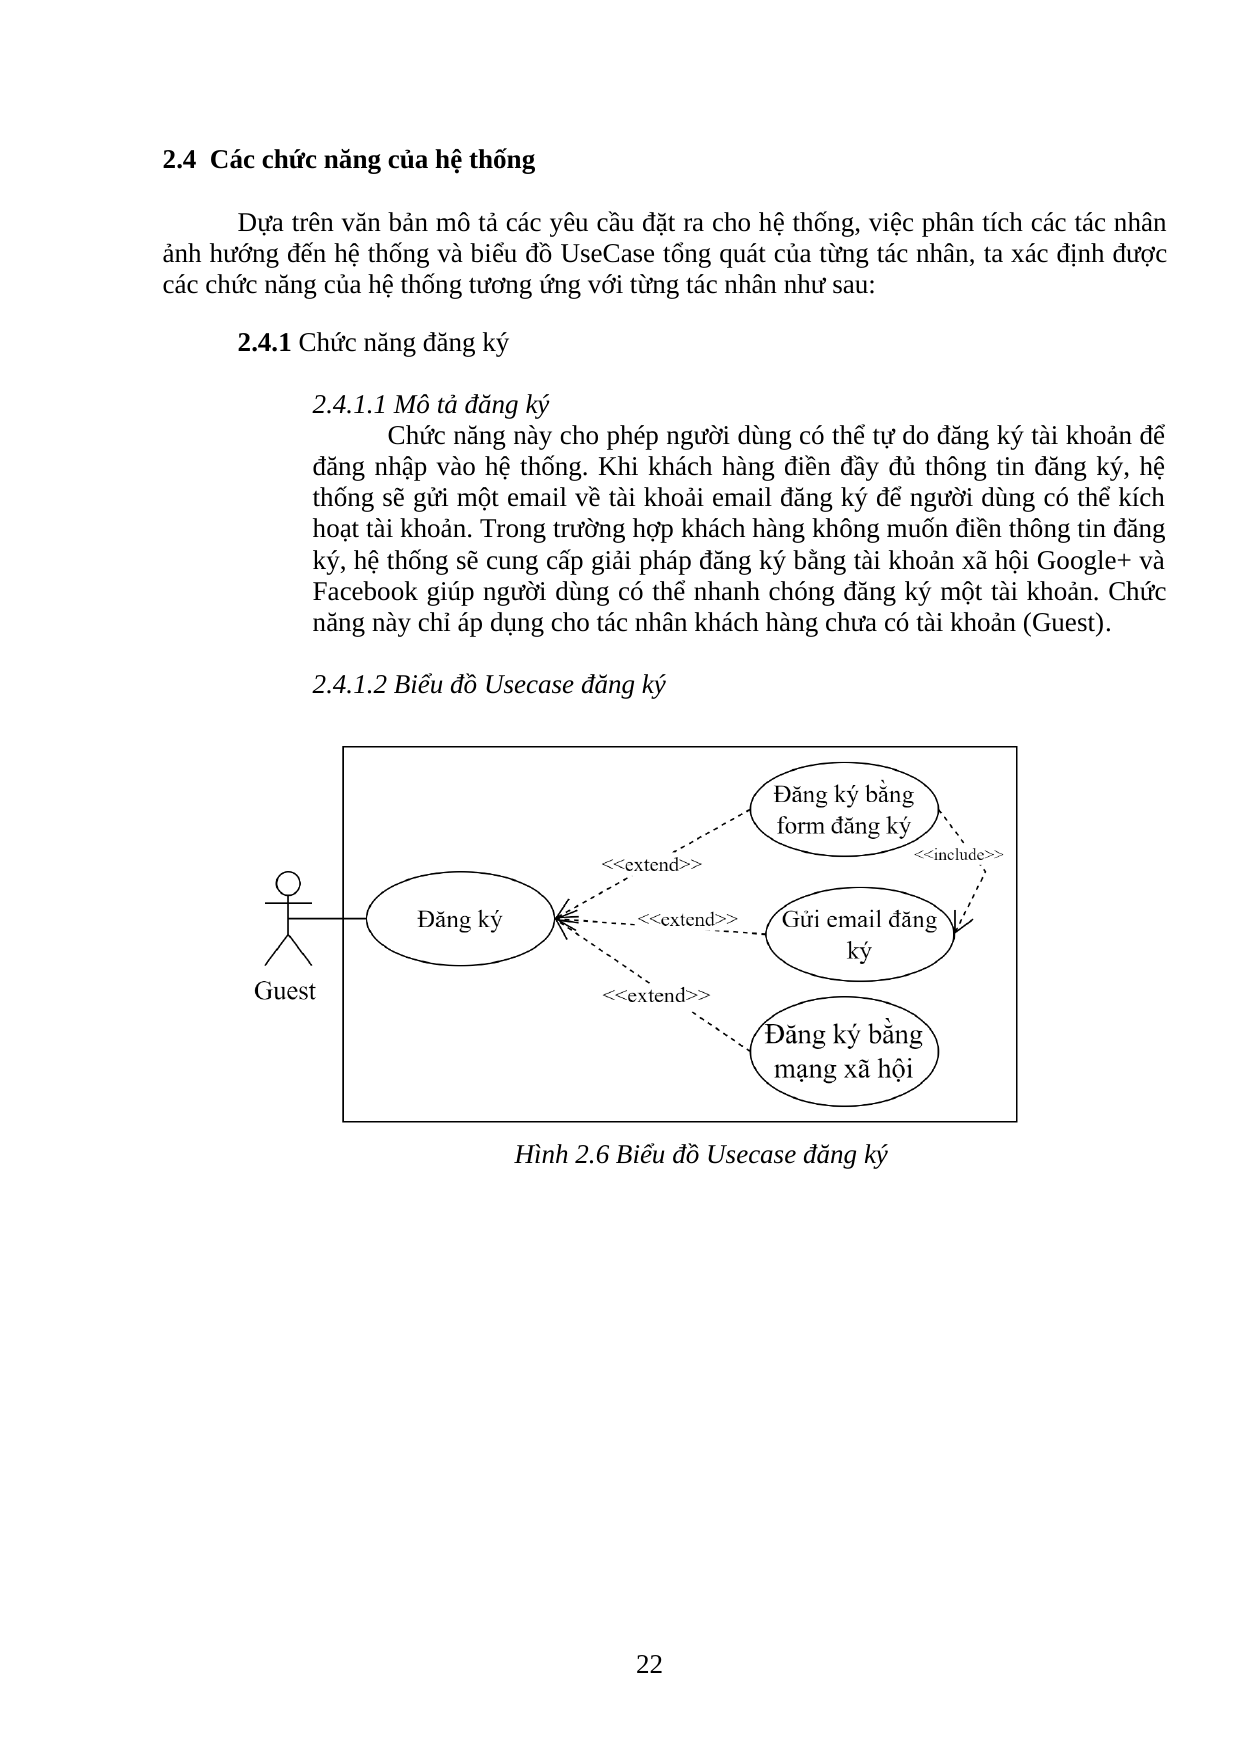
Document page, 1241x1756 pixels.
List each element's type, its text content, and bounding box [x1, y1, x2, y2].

text 2.4.1 Chức năng đăng ký [162, 326, 1167, 357]
text 2.4.1.2 Biểu đồ Usecase đăng ký [237, 668, 1167, 699]
text Dựa trên văn bản mô tả các yêu cầu đặt ra cho hệ thống, việc phân tích các tác nhân ảnh hướng đến hệ thống và biểu đồ UseCase tổng quát của từng tác nhân, ta xác định được các chức năng của hệ thống tương ứng với từng tác nhân như sau: [162, 206, 1167, 299]
text Hình 2.6 Biểu đồ Usecase đăng ký [237, 1138, 1167, 1169]
text 2.4 Các chức năng của hệ thống [162, 144, 1167, 175]
picture [237, 730, 1033, 1138]
text 2.4.1.1 Mô tả đăng ký [237, 388, 1167, 419]
text Chức năng này cho phép người dùng có thể tự do đăng ký tài khoản để đăng nhập vào hệ thống. Khi khách hàng điền đầy đủ thông tin đăng ký, hệ thống sẽ gửi một email về tài khoải email đăng ký để người dùng có thể kích hoạt tài khoản. Trong trường hợp khách hàng không muốn điền thông tin đăng ký, hệ thống sẽ cung cấp giải pháp đăng ký bằng tài khoản xã hội Google+ và Facebook giúp người dùng có thể nhanh chóng đăng ký một tài khoản. Chức năng này chỉ áp dụng cho tác nhân khách hàng chưa có tài khoản (Guest). [312, 419, 1167, 637]
